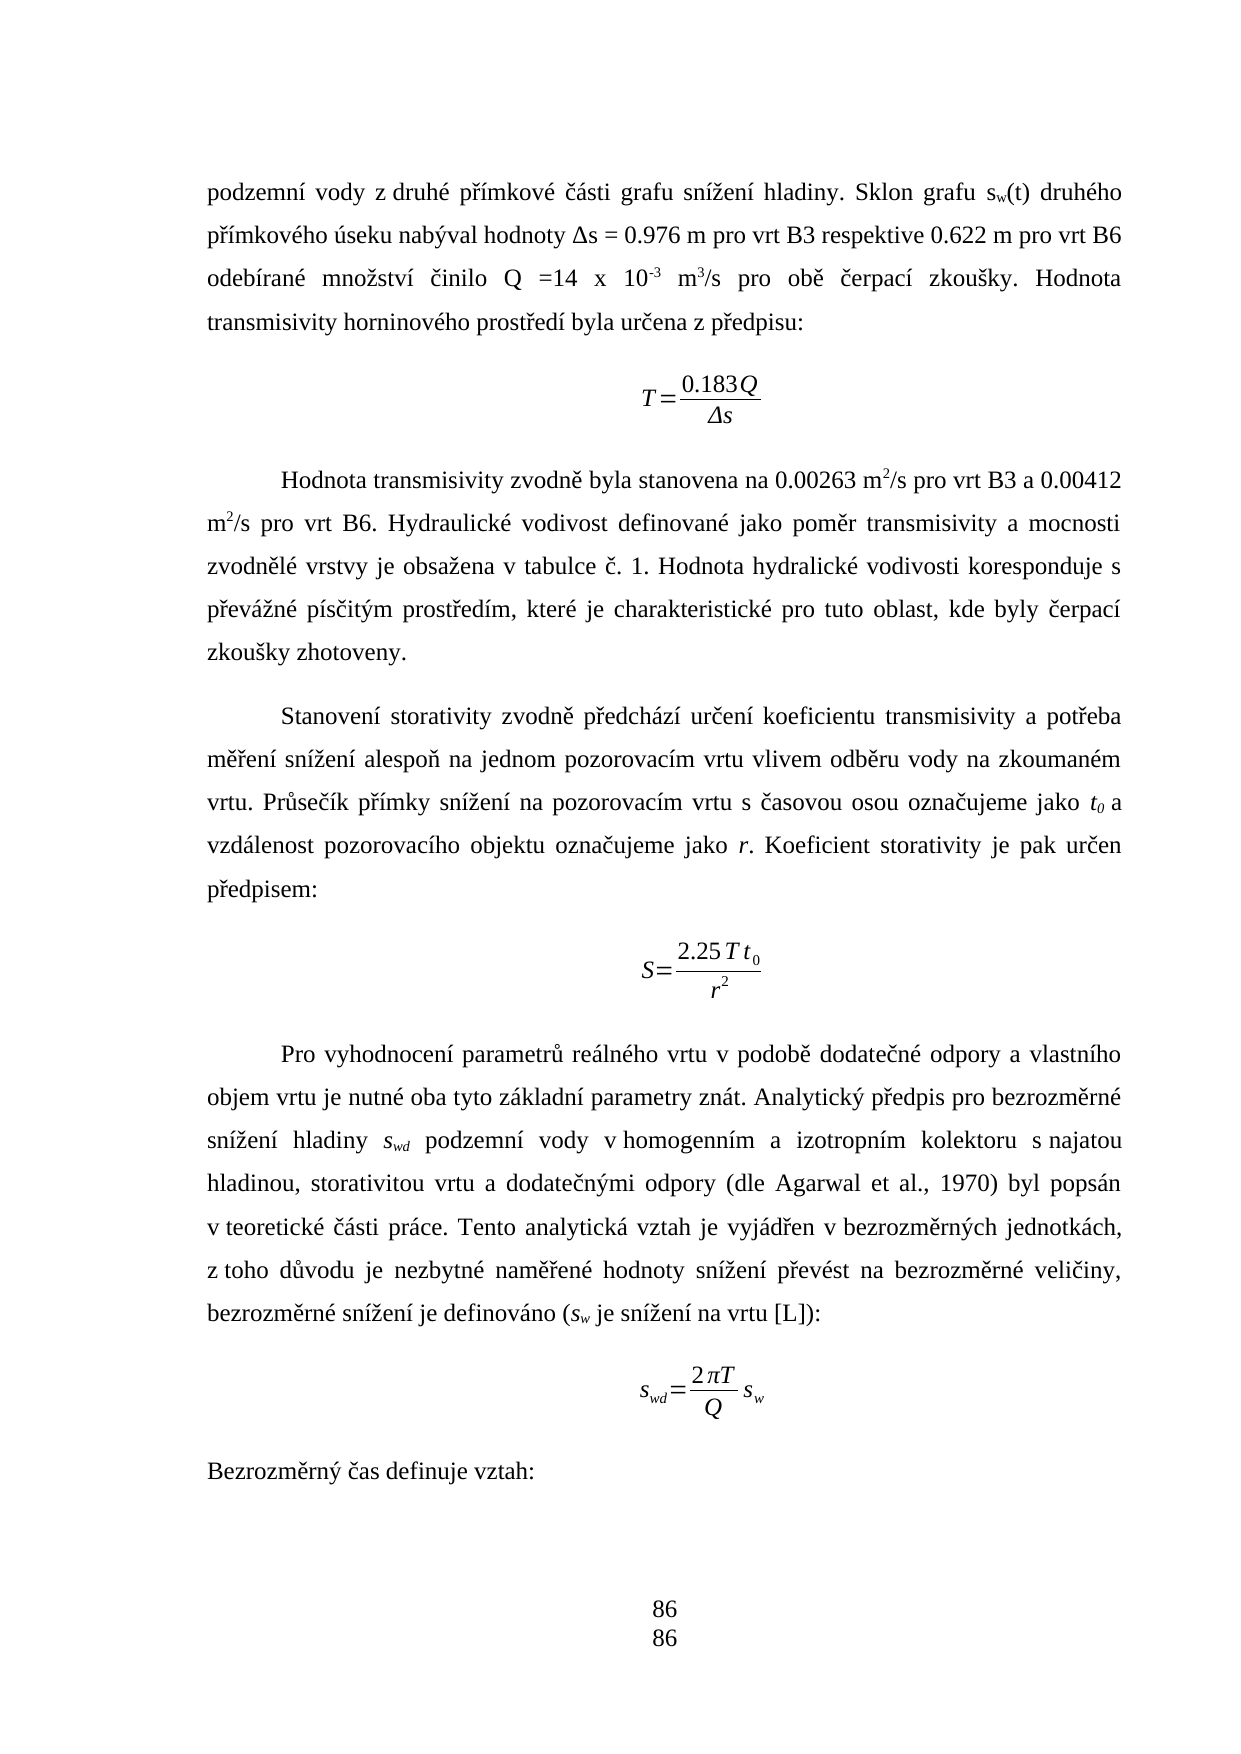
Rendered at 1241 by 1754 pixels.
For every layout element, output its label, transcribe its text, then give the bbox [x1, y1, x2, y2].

text Stanovení storativity zvodně předchází určení koeficientu transmisivity a potřeba měření snížení alespoň na jednom pozorovacím vrtu vlivem odběru vody na zkoumaném vrtu. Průsečík přímky snížení na pozorovacím vrtu s časovou osou označujeme jako t0 a vzdálenost pozorovacího objektu označujeme jako r. Koeficient storativity je pak určen předpisem: [207, 701, 1122, 902]
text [207, 177, 1122, 335]
text Pro vyhodnocení parametrů reálného vrtu v podobě dodatečné odpory a vlastního objem vrtu je nutné oba tyto základní parametry znát. Analytický předpis pro bezrozměrné snížení hladiny swd podzemní vody v homogenním a izotropním kolektoru s najatou hladinou, storativitou vrtu a dodatečnými odpory (dle Agarwal et al., 1970) byl popsán v teoretické části práce. Tento analytická vztah je vyjádřen v bezrozměrných jednotkách, z toho důvodu je nezbytné naměřené hodnoty snížení převést na bezrozměrné veličiny, bezrozměrné snížení je definováno (sw je snížení na vrtu [L]): [207, 1039, 1122, 1327]
text Bezrozměrný čas definuje vztah: [207, 1456, 1122, 1485]
text Hodnota transmisivity zvodně byla stanovena na 0.00263 m2/s pro vrt B3 a 0.00412 m2/s pro vrt B6. Hydraulické vodivost definované jako poměr transmisivity a mocnosti zvodnělé vrstvy je obsažena v tabulce č. 1. Hodnota hydralické vodivosti koresponduje s převážné písčitým prostředím, které je charakteristické pro tuto oblast, kde byly čerpací zkoušky zhotoveny. [207, 465, 1122, 666]
